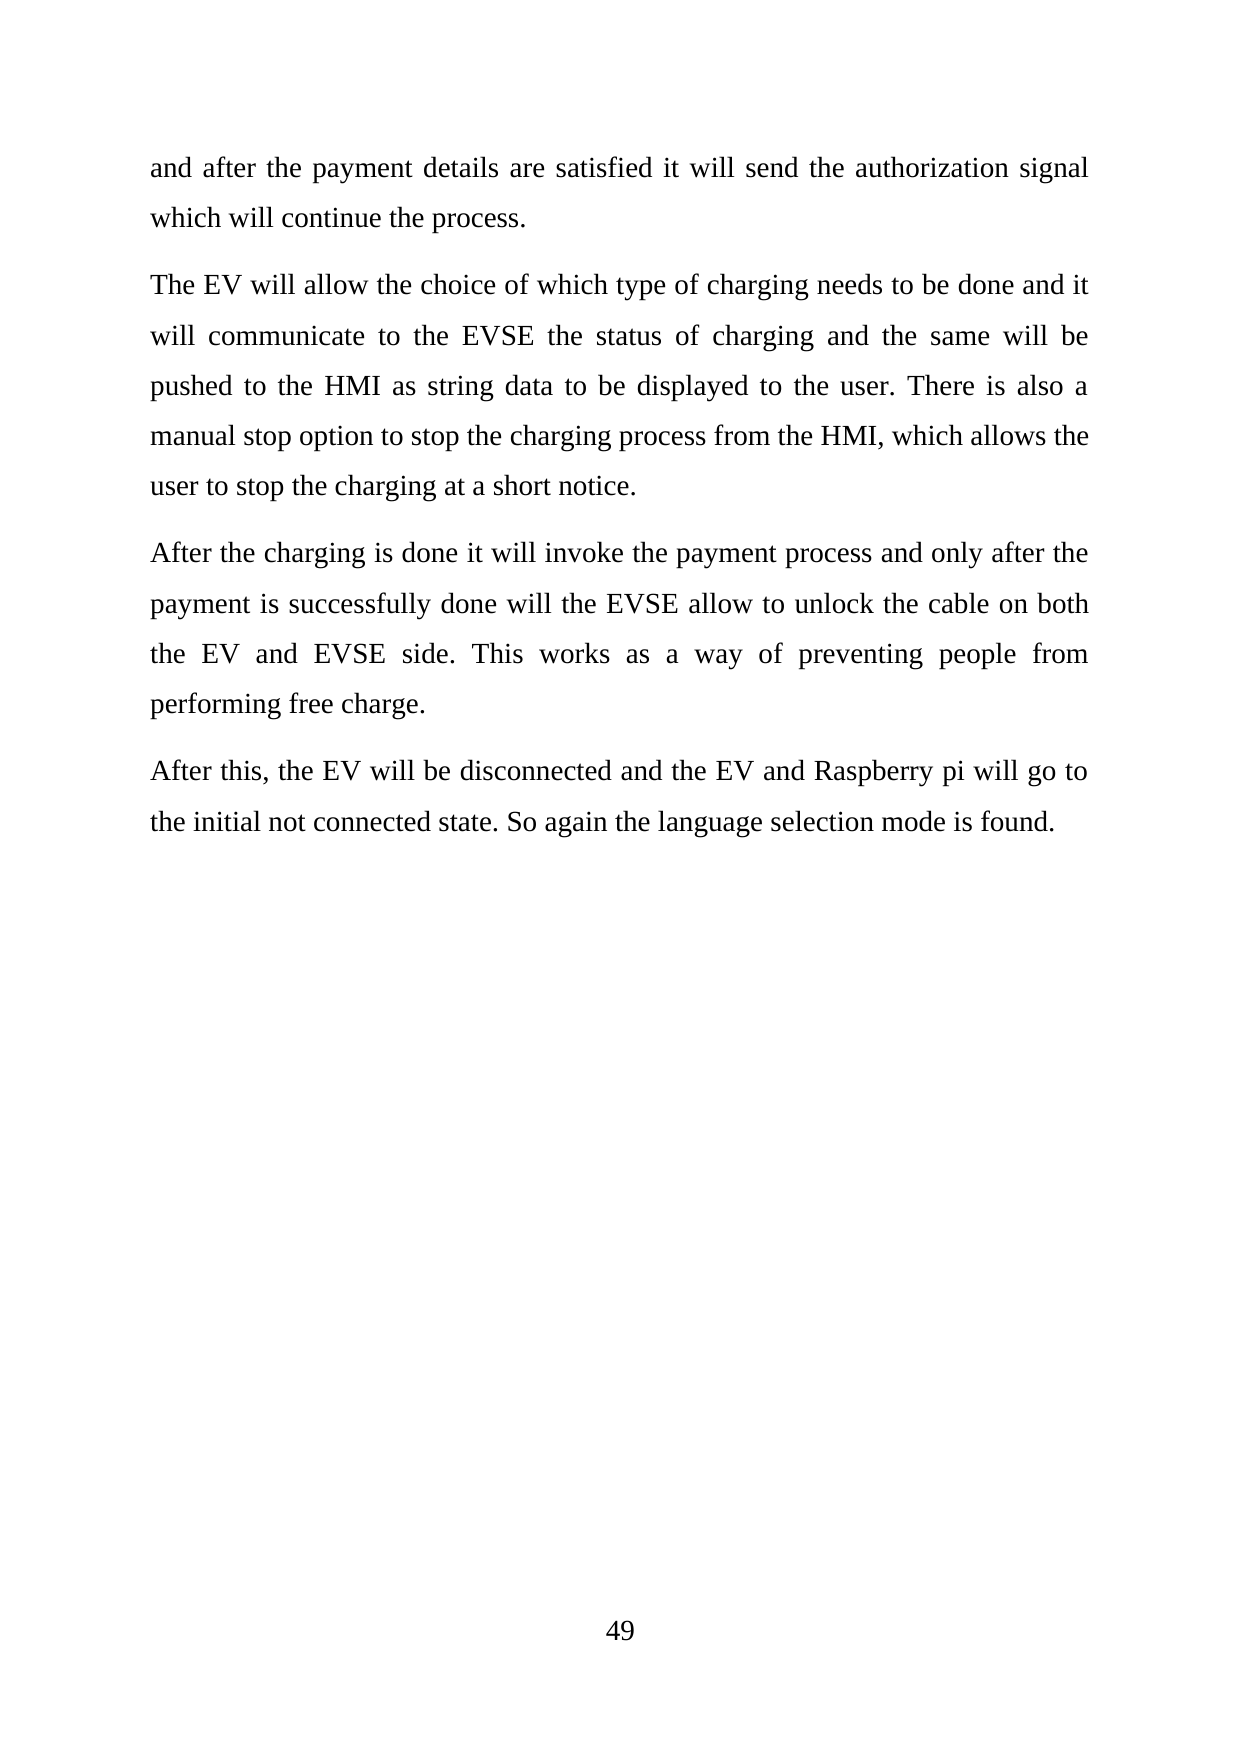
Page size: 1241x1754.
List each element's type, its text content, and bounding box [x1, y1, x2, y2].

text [150, 150, 1090, 234]
text After this, the EV will be disconnected and the EV and Raspberry pi will go to the initial not connected state. So again the language selection mode is found. [150, 753, 1090, 837]
text After the charging is done it will invoke the payment process and only after the payment is successfully done will the EVSE allow to unlock the cable on both the EV and EVSE side. This works as a way of preventing people from performing free charge. [150, 536, 1090, 720]
text The EV will allow the choice of which type of charging needs to be done and it will communicate to the EVSE the status of charging and the same will be pushed to the HMI as string data to be displayed to the user. There is also a manual stop option to stop the charging process from the HMI, which allows the user to stop the charging at a short notice. [150, 267, 1090, 502]
